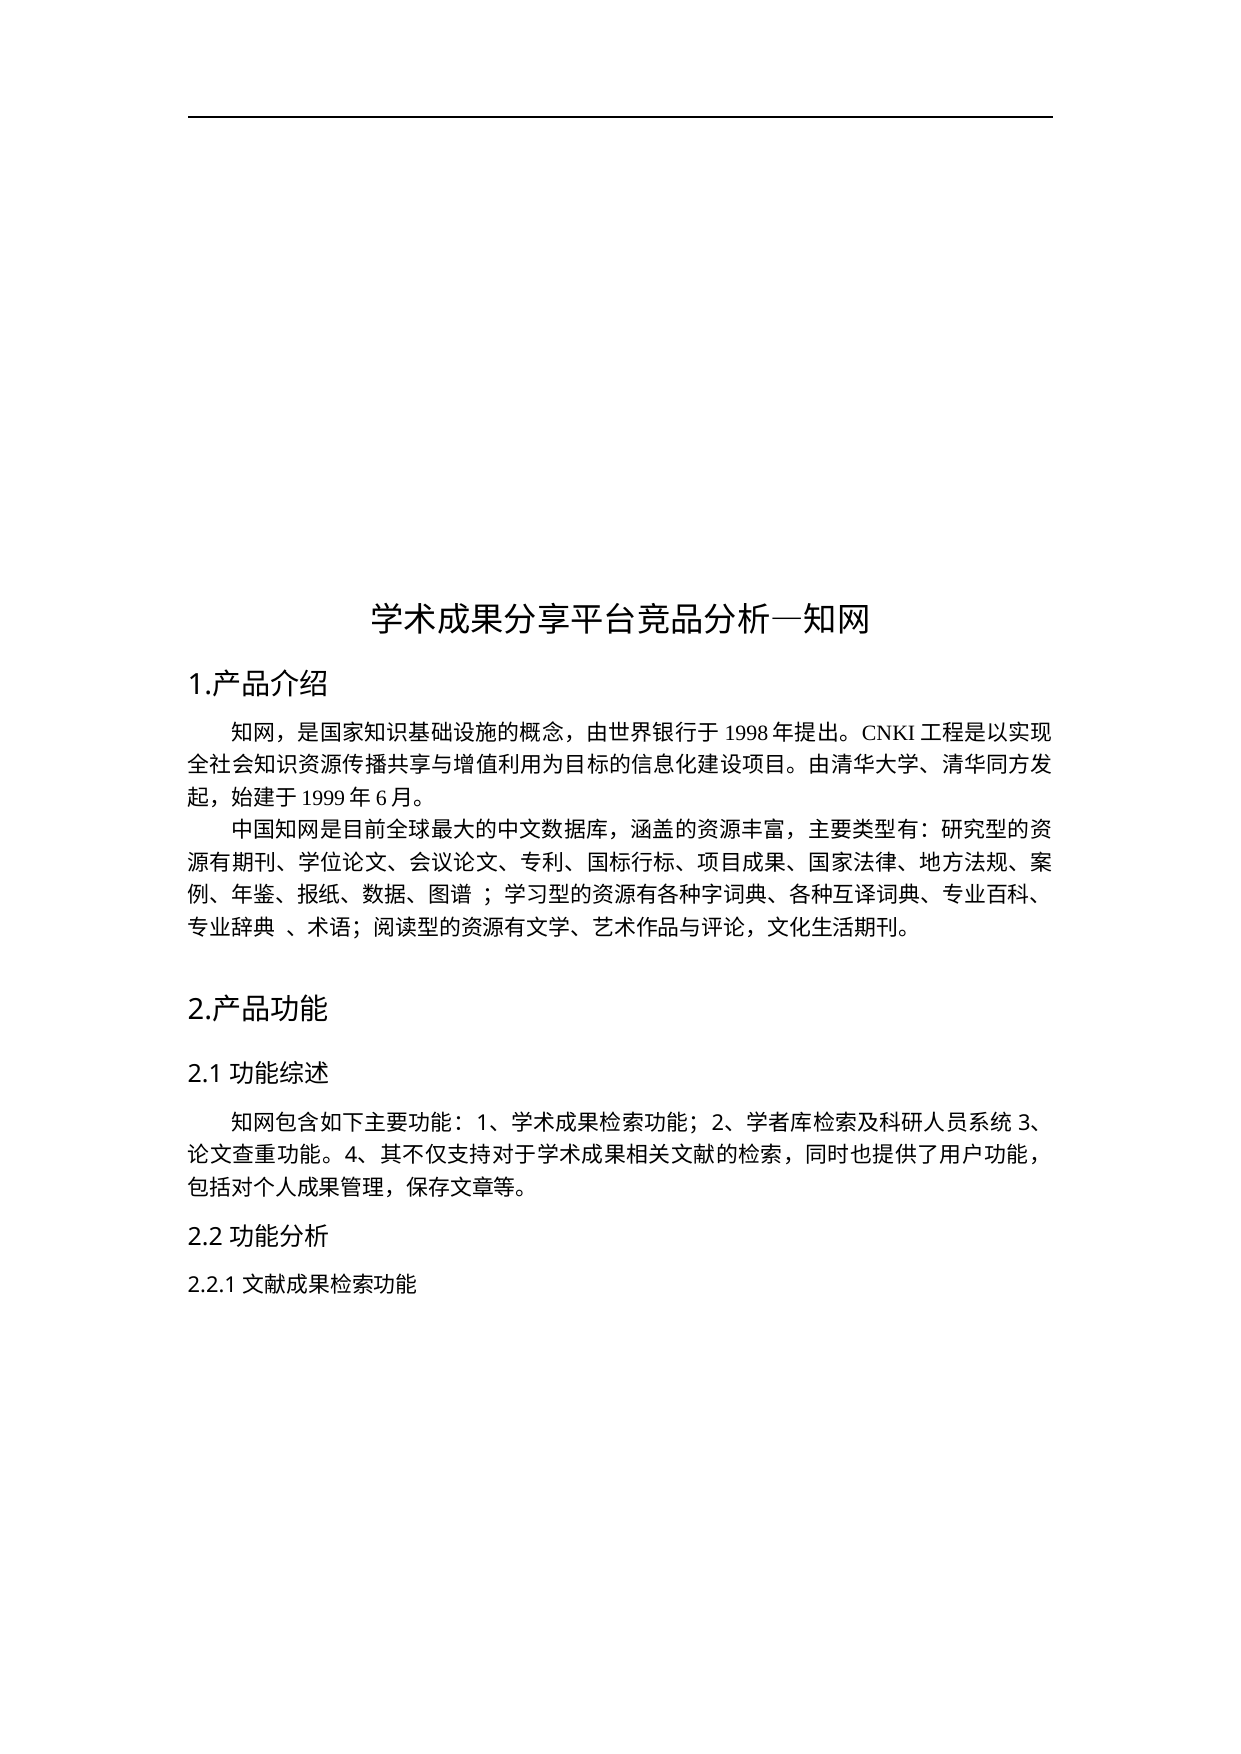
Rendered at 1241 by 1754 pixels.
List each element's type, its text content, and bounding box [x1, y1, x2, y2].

text 中国知网是目前全球最大的中文数据库，涵盖的资源丰富，主要类型有：研究型的资源有期刊、学位论文、会议论文、专利、国标行标、项目成果、国家法律、地方法规、案例、年鉴、报纸、数据、图谱 ；学习型的资源有各种字词典、各种互译词典、专业百科、专业辞典 、术语；阅读型的资源有文学、艺术作品与评论，文化生活期刊。 [187, 812, 1053, 942]
text 1.产品介绍 [187, 649, 1053, 714]
text 知网，是国家知识基础设施的概念，由世界银行于1998年提出。CNKI工程是以实现全社会知识资源传播共享与增值利用为目标的信息化建设项目。由清华大学、清华同方发起，始建于1999年6月。 [187, 714, 1053, 812]
text 2.产品功能 [187, 974, 1053, 1039]
text 学术成果分享平台竞品分析—知网 [187, 584, 1053, 649]
text 2.2 功能分析 [187, 1202, 1053, 1267]
text 2.1 功能综述 [187, 1039, 1053, 1104]
text 2.2.1 文献成果检索功能 [187, 1267, 1053, 1299]
text 知网包含如下主要功能：1、学术成果检索功能；2、学者库检索及科研人员系统3、论文查重功能。4、其不仅支持对于学术成果相关文献的检索，同时也提供了用户功能，包括对个人成果管理，保存文章等。 [187, 1104, 1053, 1202]
